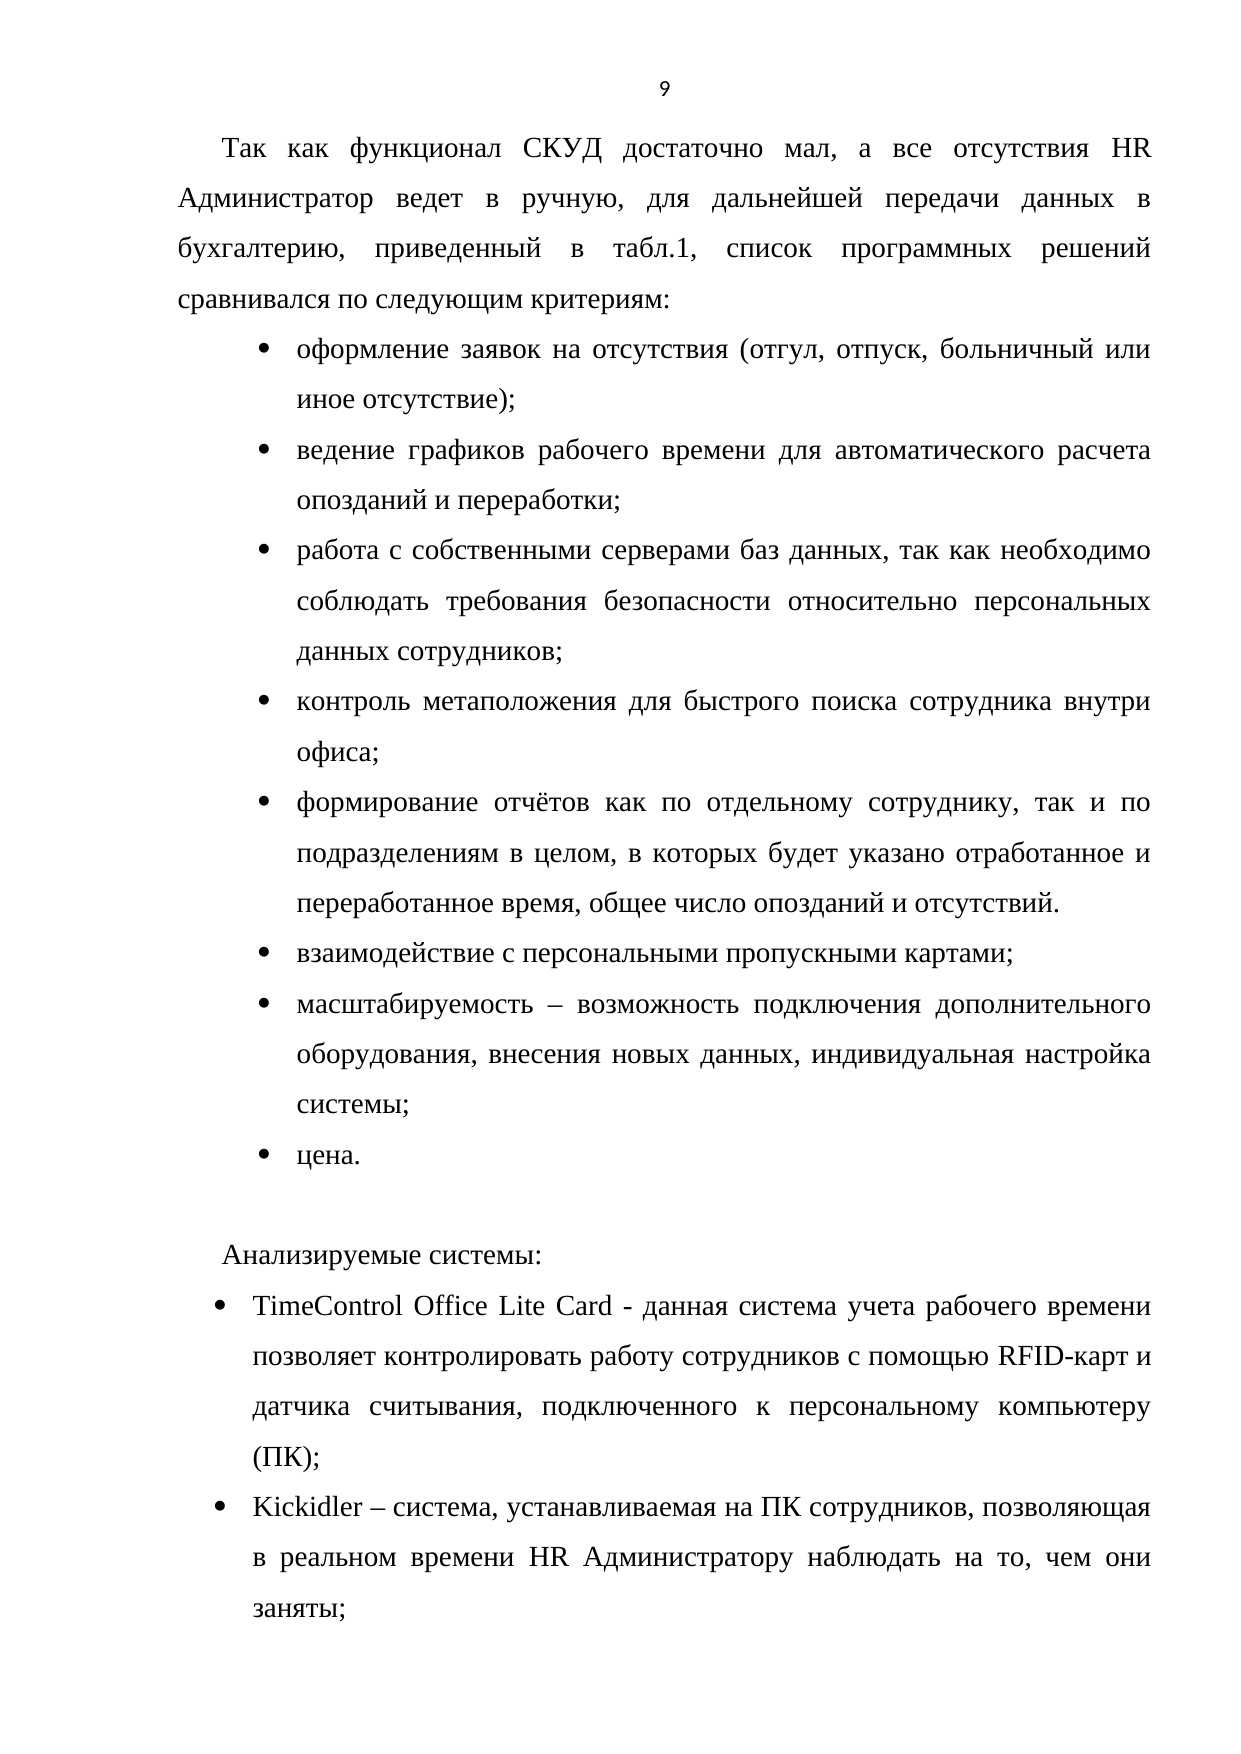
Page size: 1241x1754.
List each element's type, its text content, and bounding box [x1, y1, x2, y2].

list формирование отчётов как по отдельному сотруднику, так и по подразделениям в целом, в которых будет указано отработанное и переработанное время, общее число опозданий и отсутствий. [259, 784, 1152, 918]
list контроль метаположения для быстрого поиска сотрудника внутри офиса; [259, 683, 1152, 767]
list оформление заявок на отсутствия (отгул, отпуск, больничный или иное отсутствие); [259, 331, 1152, 415]
list цена. [259, 1137, 1152, 1170]
list ведение графиков рабочего времени для автоматического расчета опозданий и переработки; [259, 432, 1152, 516]
text Анализируемые системы: [177, 1237, 1152, 1271]
list TimeControl Office Lite Card - данная система учета рабочего времени позволяет контролировать работу сотрудников с помощью RFID-карт и датчика считывания, подключенного к персональному компьютеру (ПК); [215, 1288, 1152, 1472]
text Так как функционал СКУД достаточно мал, а все отсутствия HR Администратор ведет в ручную, для дальнейшей передачи данных в бухгалтерию, приведенный в табл.1, список программных решений сравнивался по следующим критериям: [177, 130, 1152, 314]
list Kickidler – система, устанавливаемая на ПК сотрудников, позволяющая в реальном времени HR Администратору наблюдать на то, чем они заняты; [215, 1489, 1152, 1623]
list взаимодействие с персональными пропускными картами; [259, 935, 1152, 969]
list работа с собственными серверами баз данных, так как необходимо соблюдать требования безопасности относительно персональных данных сотрудников; [259, 532, 1152, 667]
list масштабируемость – возможность подключения дополнительного оборудования, внесения новых данных, индивидуальная настройка системы; [259, 986, 1152, 1120]
